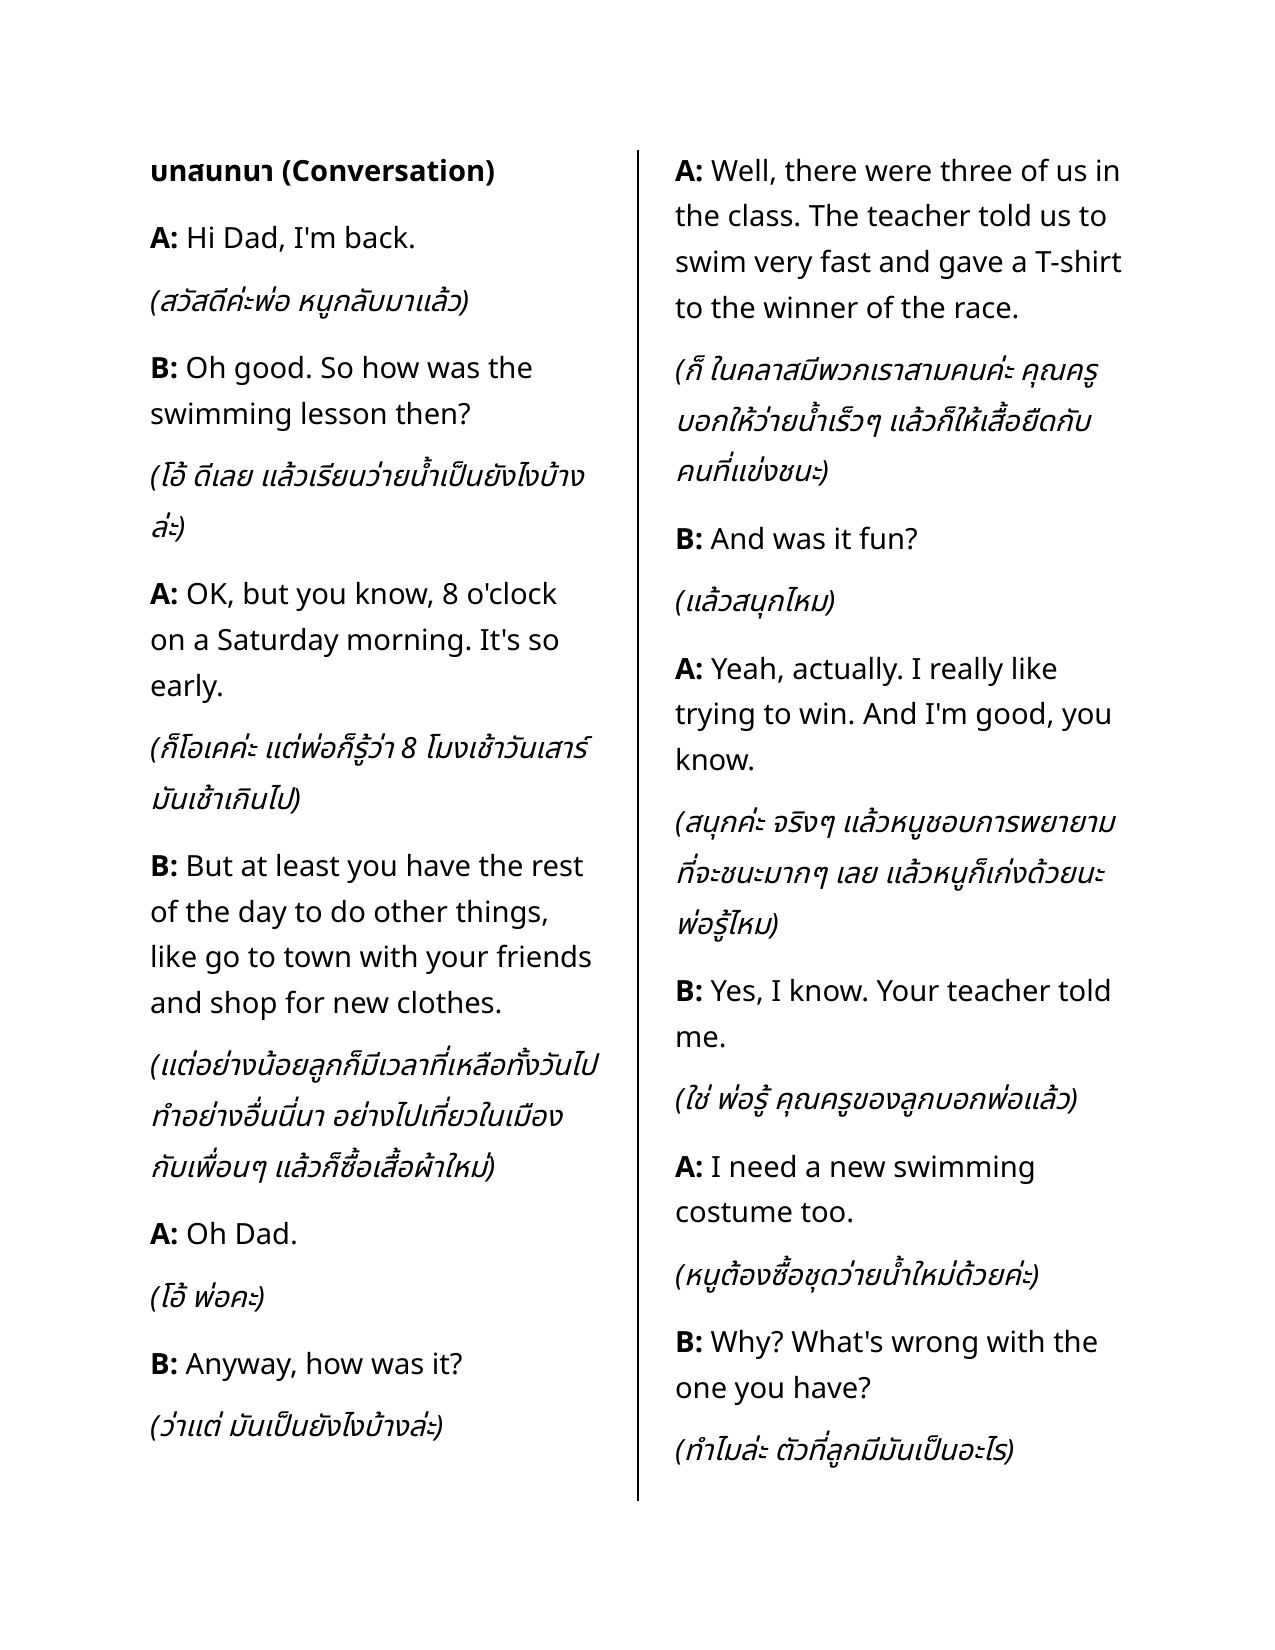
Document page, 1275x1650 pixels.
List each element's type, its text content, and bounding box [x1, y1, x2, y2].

text (ว่าแต่ มันเป็นยังไงบ้างล่ะ) [150, 1406, 600, 1450]
text (สวัสดีค่ะพ่อ หนูกลับมาแล้ว) [150, 280, 600, 324]
text (ทำไมล่ะ ตัวที่ลูกมีมันเป็นอะไร) [675, 1429, 1125, 1473]
text (โอ้ พ่อคะ) [150, 1276, 600, 1320]
text B: Yes, I know. Your teacher told me. [675, 970, 1125, 1056]
text (ก็โอเคค่ะ แต่พ่อก็รู้ว่า 8 โมงเช้าวันเสาร์ มันเช้าเกินไป) [150, 727, 600, 822]
text A: Hi Dad, I'm back. [150, 217, 600, 257]
text B: Why? What's wrong with the one you have? [675, 1321, 1125, 1407]
text (โอ้ ดีเลย แล้วเรียนว่ายน้ำเป็นยังไงบ้างล่ะ) [150, 455, 600, 550]
text A: Yeah, actually. I really like trying to win. And I'm good, you know. [675, 648, 1125, 779]
text A: OK, but you know, 8 o'clock on a Saturday morning. It's so early. [150, 573, 600, 704]
text (สนุกค่ะ จริงๆ แล้วหนูชอบการพยายามที่จะชนะมากๆ เลย แล้วหนูก็เก่งด้วยนะ พ่อรู้ไหม) [675, 801, 1125, 947]
text B: But at least you have the rest of the day to do other things, like go to town with your friends and shop for new clothes. [150, 845, 600, 1022]
text A: Well, there were three of us in the class. The teacher told us to swim very fast and gave a T-shirt to the winner of the race. [675, 150, 1125, 327]
text (แล้วสนุกไหม) [675, 580, 1125, 625]
text (หนูต้องซื้อชุดว่ายน้ำใหม่ด้วยค่ะ) [675, 1254, 1125, 1298]
text (ก็ ในคลาสมีพวกเราสามคนค่ะ คุณครูบอกให้ว่ายน้ำเร็วๆ แล้วก็ให้เสื้อยืดกับคนที่แข่งชนะ) [675, 349, 1125, 495]
text B: And was it fun? [675, 518, 1125, 558]
text A: Oh Dad. [150, 1213, 600, 1253]
text A: I need a new swimming costume too. [675, 1146, 1125, 1231]
text B: Anyway, how was it? [150, 1343, 600, 1383]
text (แต่อย่างน้อยลูกก็มีเวลาที่เหลือทั้งวันไปทำอย่างอื่นนี่นา อย่างไปเที่ยวในเมืองกับเพื่อนๆ แล้วก็ซื้อเสื้อผ้าใหม่) [150, 1044, 600, 1190]
text B: Oh good. So how was the swimming lesson then? [150, 347, 600, 433]
text บทสนทนา (Conversation) [150, 150, 600, 194]
text (ใช่ พ่อรู้ คุณครูของลูกบอกพ่อแล้ว) [675, 1078, 1125, 1123]
